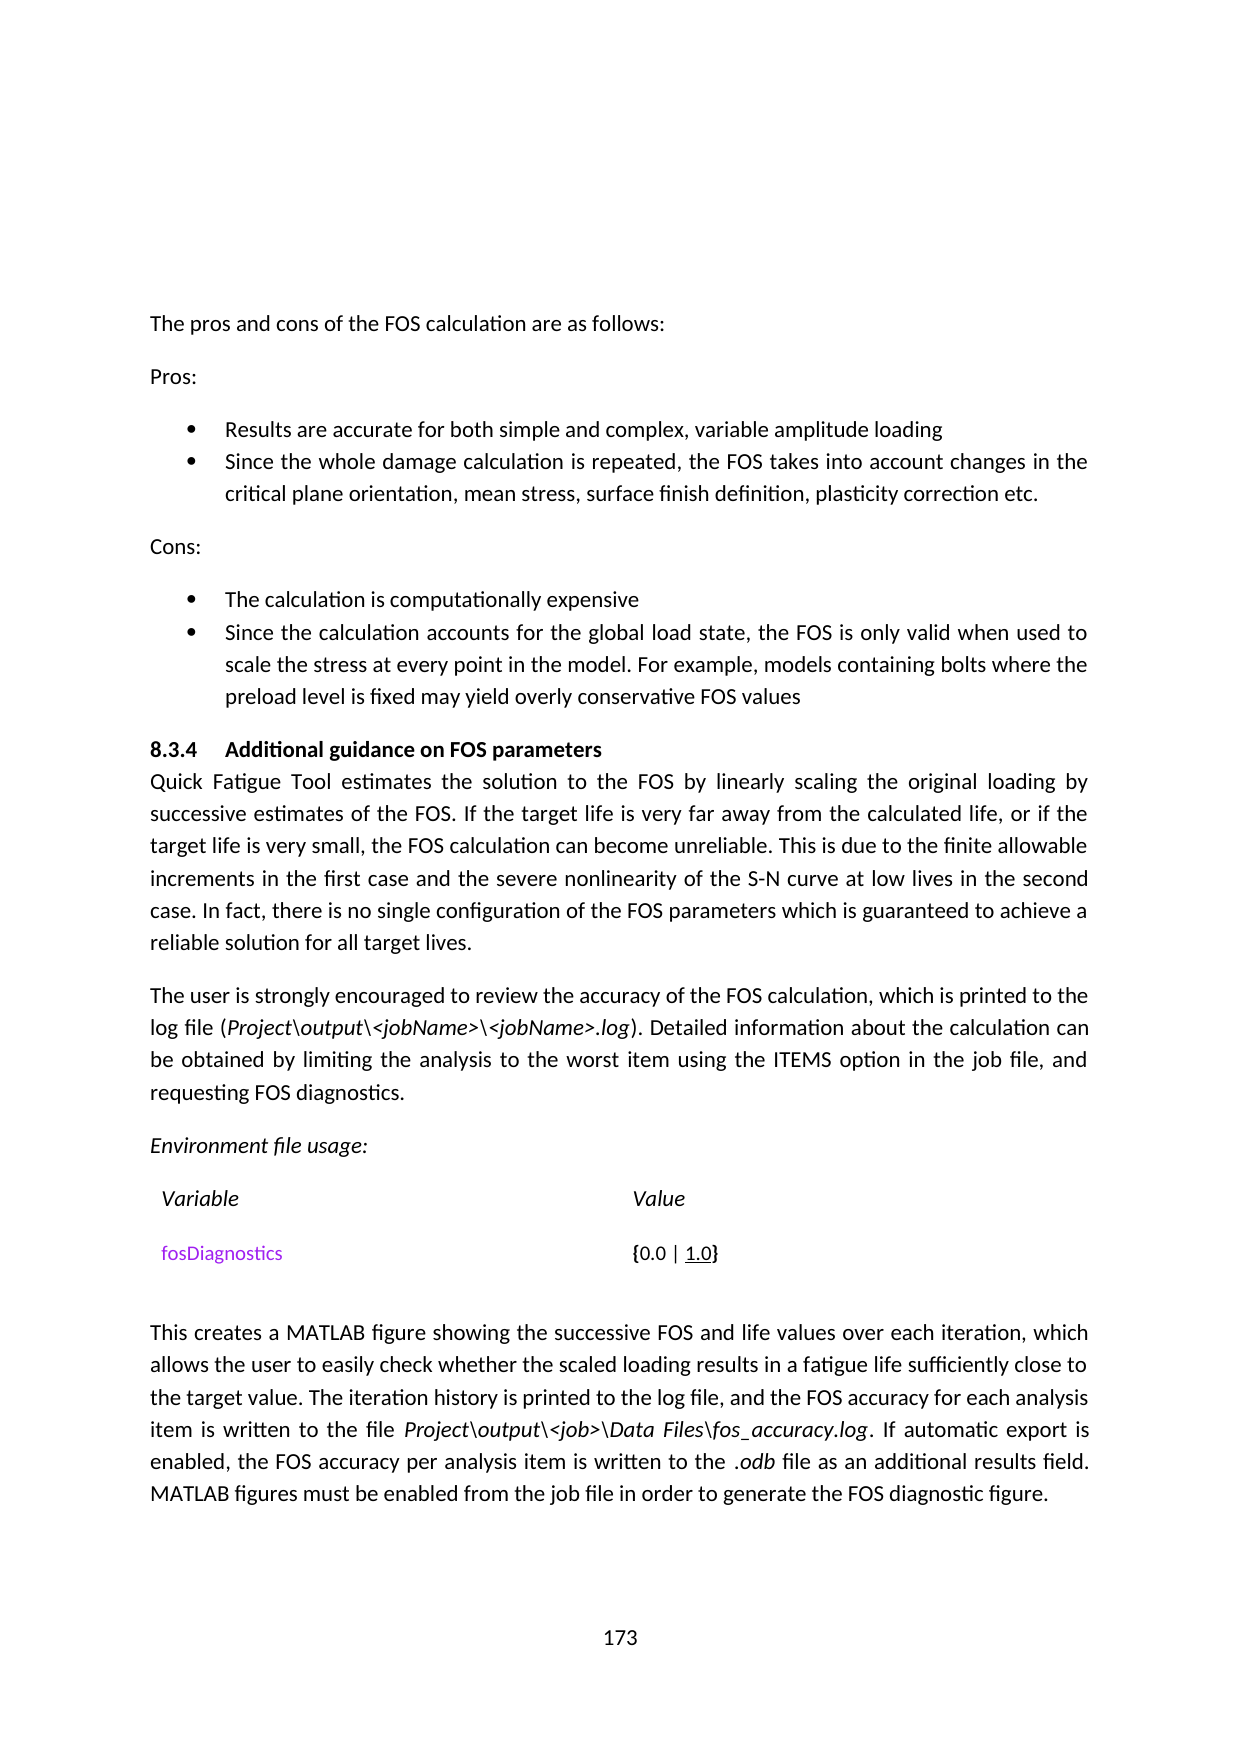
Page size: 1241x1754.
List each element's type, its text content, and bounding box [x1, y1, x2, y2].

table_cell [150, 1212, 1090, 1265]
list Since the whole damage calculation is repeated, the FOS takes into account changes in the critical plane orientation, mean stress, surface finish definition, plasticity correction etc. [187, 447, 1090, 507]
text Quick Fatigue Tool estimates the solution to the FOS by linearly scaling the original loading by successive estimates of the FOS. If the target life is very far away from the calculated life, or if the target life is very small, the FOS calculation can become unreliable. This is due to the finite allowable increments in the first case and the severe nonlinearity of the S-N curve at low lives in the second case. In fact, there is no single configuration of the FOS parameters which is guaranteed to achieve a reliable solution for all target lives. [150, 767, 1090, 956]
text Cons: [150, 532, 1090, 561]
text Pros: [150, 362, 1090, 390]
text This creates a MATLAB figure showing the successive FOS and life values over each iteration, which allows the user to easily check whether the scaled loading results in a fatigue life sufficiently close to the target value. The iteration history is printed to the log file, and the FOS accuracy for each analysis item is written to the file Project\output\<job>\Data Files\fos_accuracy.log. If automatic export is enabled, the FOS accuracy per analysis item is written to the .odb file as an additional results field. MATLAB figures must be enabled from the job file in order to generate the FOS diagnostic figure. [150, 1318, 1090, 1507]
subtitle 8.3.4 Additional guidance on FOS parameters [150, 735, 1090, 763]
list Results are accurate for both simple and complex, variable amplitude loading [187, 415, 1090, 443]
list The calculation is computationally expensive [187, 586, 1090, 613]
text The pros and cons of the FOS calculation are as follows: [150, 309, 1090, 337]
text The user is strongly encouraged to review the accuracy of the FOS calculation, which is printed to the log file (Project\output\<jobName>\<jobName>.log). Detailed information about the calculation can be obtained by limiting the analysis to the worst item using the ITEMS option in the job file, and requesting FOS diagnostics. [150, 981, 1090, 1106]
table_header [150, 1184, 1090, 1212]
text Environment file usage: [150, 1131, 1090, 1159]
list Since the calculation accounts for the global load state, the FOS is only valid when used to scale the stress at every point in the model. For example, models containing bolts where the preload level is fixed may yield overly conservative FOS values [187, 618, 1090, 710]
